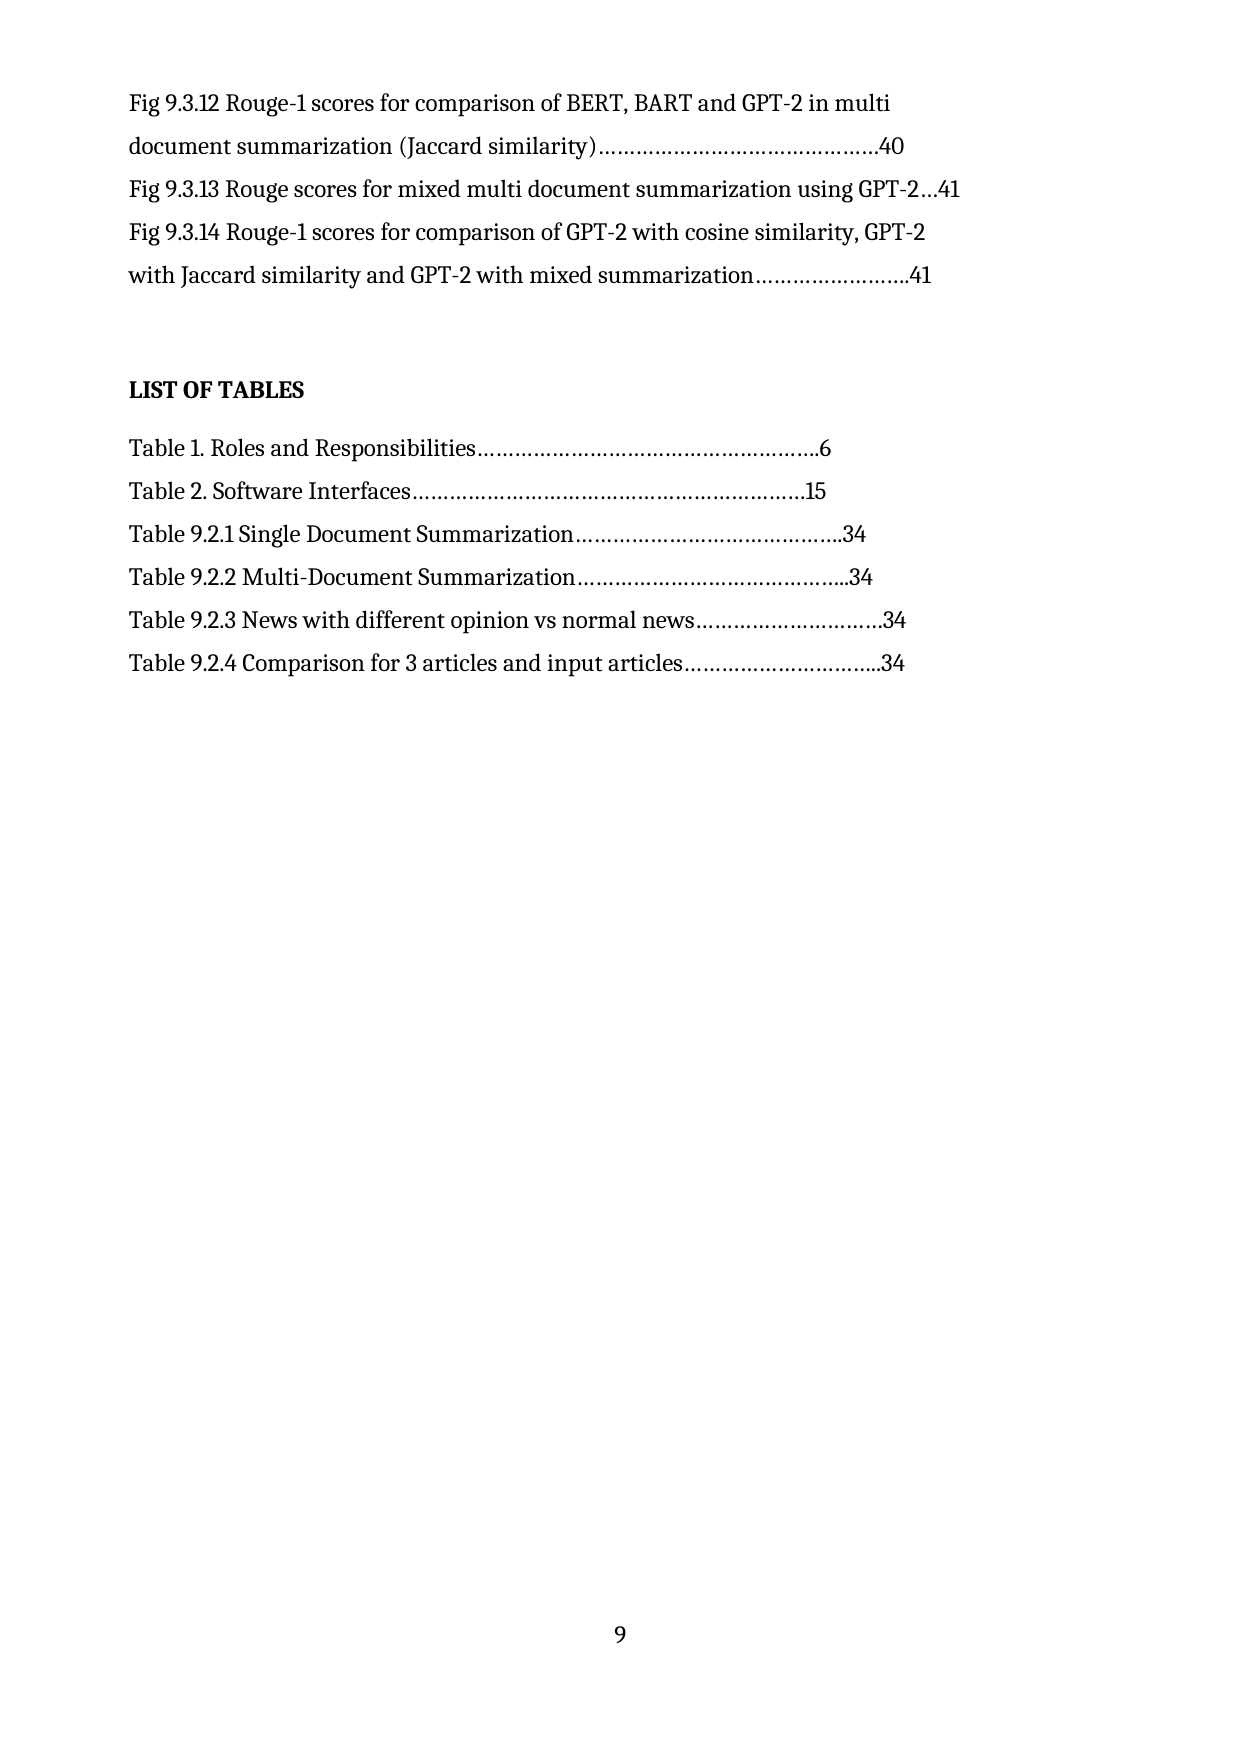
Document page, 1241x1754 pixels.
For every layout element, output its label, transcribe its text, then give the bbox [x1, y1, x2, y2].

text Fig 9.3.14 Rouge-1 scores for comparison of GPT-2 with cosine similarity, GPT-2 [128, 218, 1112, 247]
text Table 2. Software Interfaces………………………………………………………15 [128, 477, 1112, 506]
text Fig 9.3.12 Rouge-1 scores for comparison of BERT, BART and GPT-2 in multi [128, 89, 1112, 117]
text with Jaccard similarity and GPT-2 with mixed summarization…………………….41 [128, 261, 1112, 290]
text Table 1. Roles and Responsibilities……………………………………………….6 [128, 434, 1112, 462]
text Fig 9.3.13 Rouge scores for mixed multi document summarization using GPT-2…41 [128, 175, 1112, 204]
text Table 9.2.3 News with different opinion vs normal news…………………………34 [128, 606, 1112, 635]
text document summarization (Jaccard similarity)………………………………………40 [128, 132, 1112, 161]
text Table 9.2.2 Multi-Document Summarization……………………………………..34 [128, 563, 1112, 592]
text Table 9.2.4 Comparison for 3 articles and input articles…………………………..34 [128, 649, 1112, 678]
text Table 9.2.1 Single Document Summarization…………………………………….34 [128, 520, 1112, 549]
text LIST OF TABLES [128, 376, 1112, 405]
